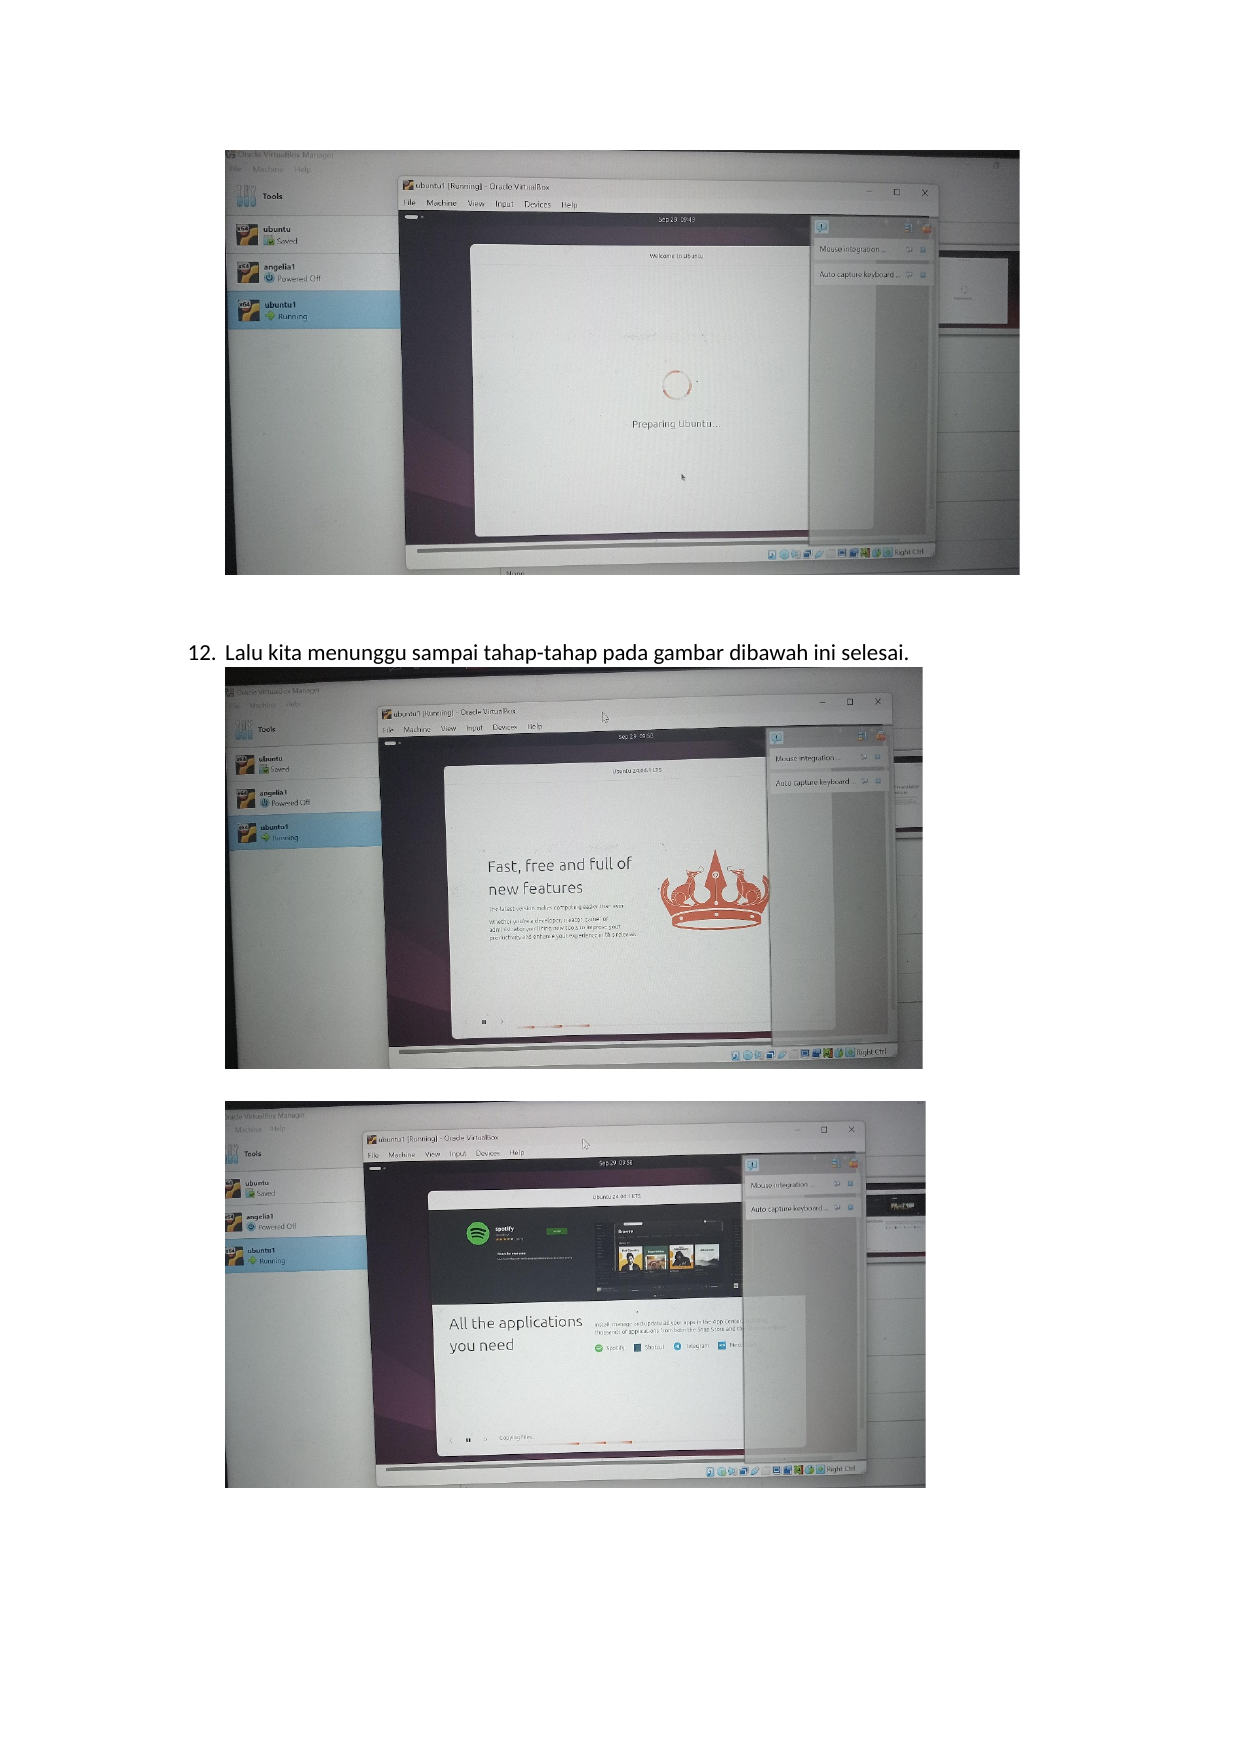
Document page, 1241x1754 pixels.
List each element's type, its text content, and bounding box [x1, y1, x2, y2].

list Lalu kita menunggu sampai tahap-tahap pada gambar dibawah ini selesai. [187, 638, 1090, 666]
picture [225, 1101, 926, 1488]
picture [225, 667, 923, 1069]
picture [225, 150, 1020, 575]
